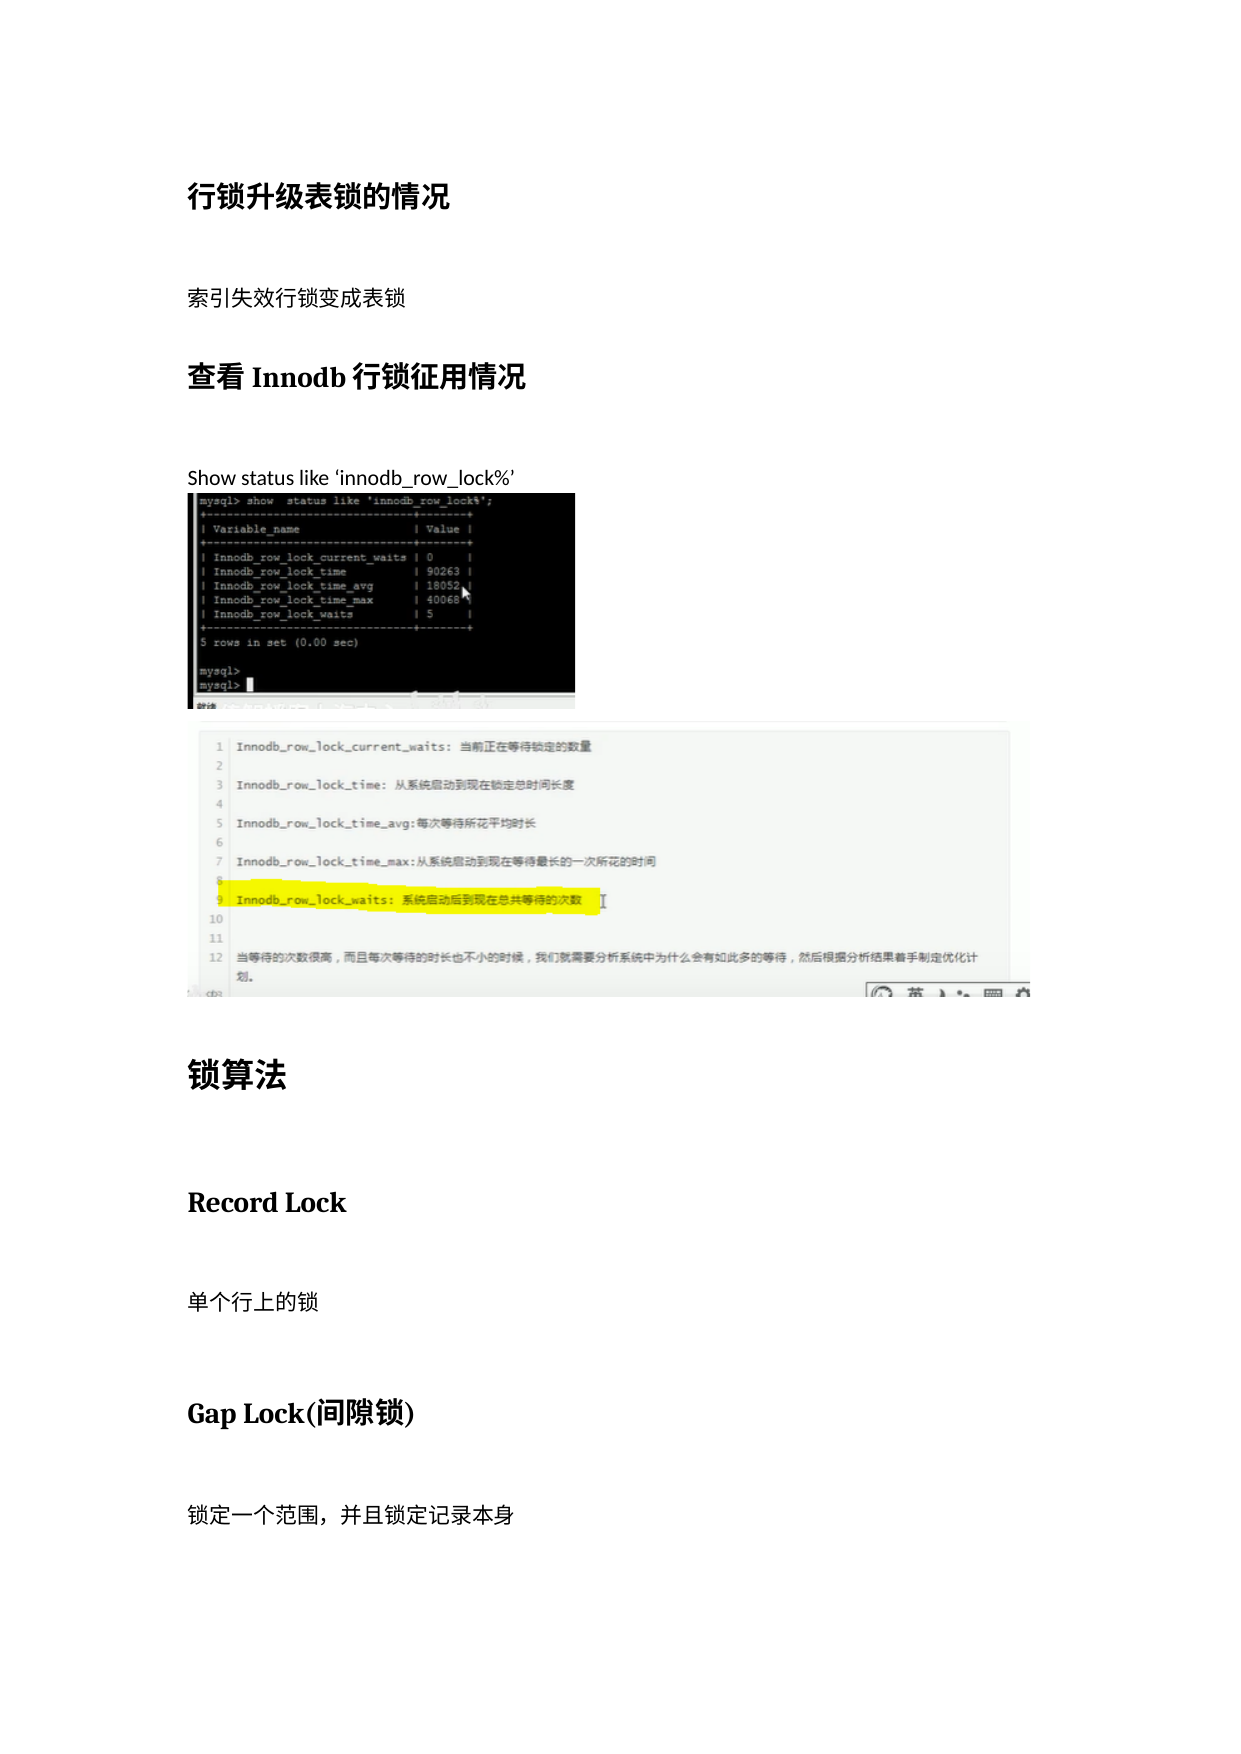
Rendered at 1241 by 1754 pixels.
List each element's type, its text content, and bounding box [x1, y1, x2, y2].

picture [187, 493, 575, 709]
subtitle 行锁升级表锁的情况 [187, 162, 1053, 227]
picture [187, 721, 1030, 997]
subtitle Gap Lock(间隙锁) [187, 1378, 1053, 1443]
subtitle 查看Innodb行锁征用情况 [187, 342, 1053, 407]
subtitle Record Lock [187, 1170, 1053, 1235]
text 单个行上的锁 [187, 1284, 1053, 1317]
text Show status like ‘innodb_row_lock%’ [187, 461, 1053, 494]
text 索引失效行锁变成表锁 [187, 281, 1053, 313]
subtitle 锁算法 [187, 1041, 1053, 1106]
text 锁定一个范围，并且锁定记录本身 [187, 1497, 1053, 1530]
